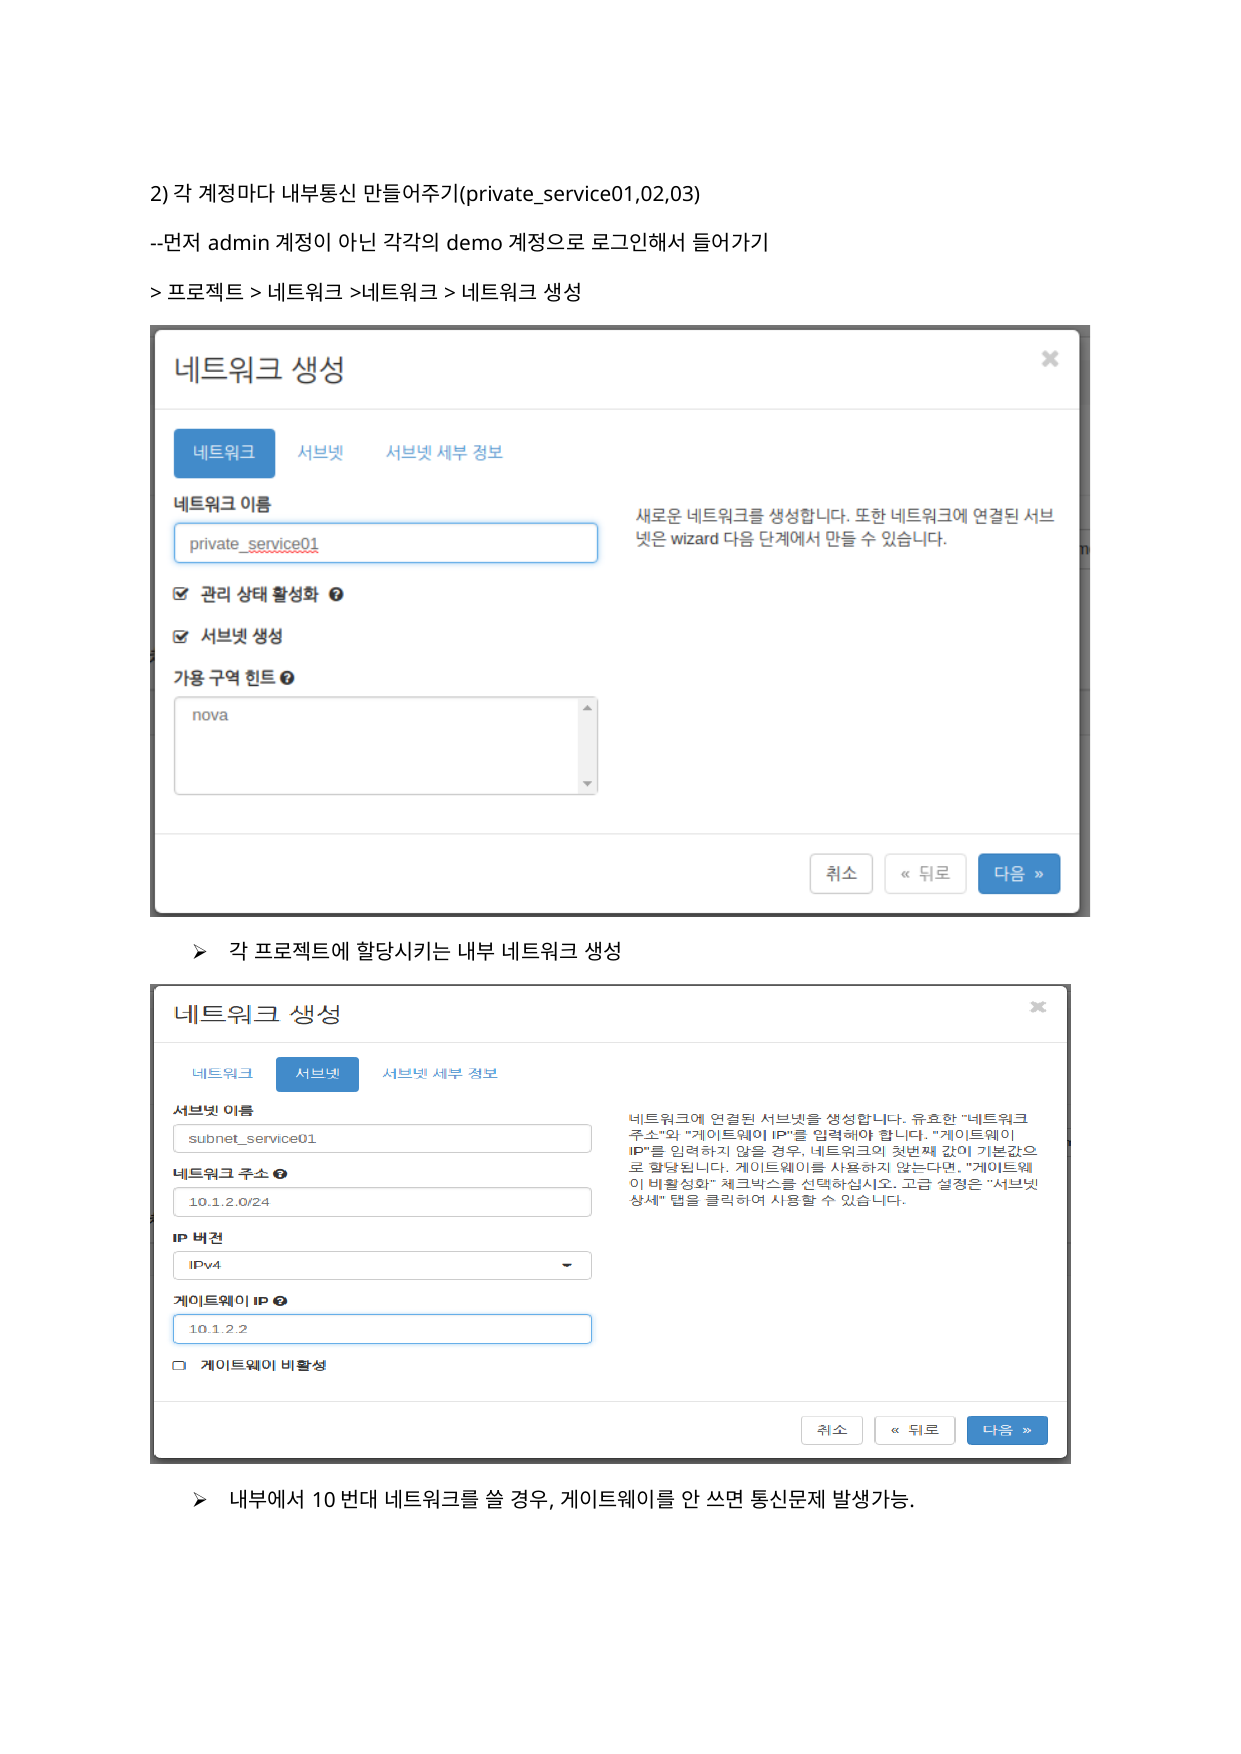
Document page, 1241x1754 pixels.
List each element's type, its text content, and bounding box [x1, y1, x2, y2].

text 2) 각 계정마다 내부통신 만들어주기(private_service01,02,03) [150, 177, 1090, 207]
text > 프로젝트 > 네트워크 >네트워크 > 네트워크 생성 [150, 276, 1090, 306]
list 내부에서 10번대 네트워크를 쓸 경우, 게이트웨이를 안 쓰면 통신문제 발생가능. [192, 1483, 1090, 1513]
picture [150, 325, 1091, 917]
list 각 프로젝트에 할당시키는 내부 네트워크 생성 [192, 935, 1090, 965]
picture [150, 984, 1071, 1464]
text --먼저 admin 계정이 아닌 각각의 demo 계정으로 로그인해서 들어가기 [150, 227, 1090, 257]
